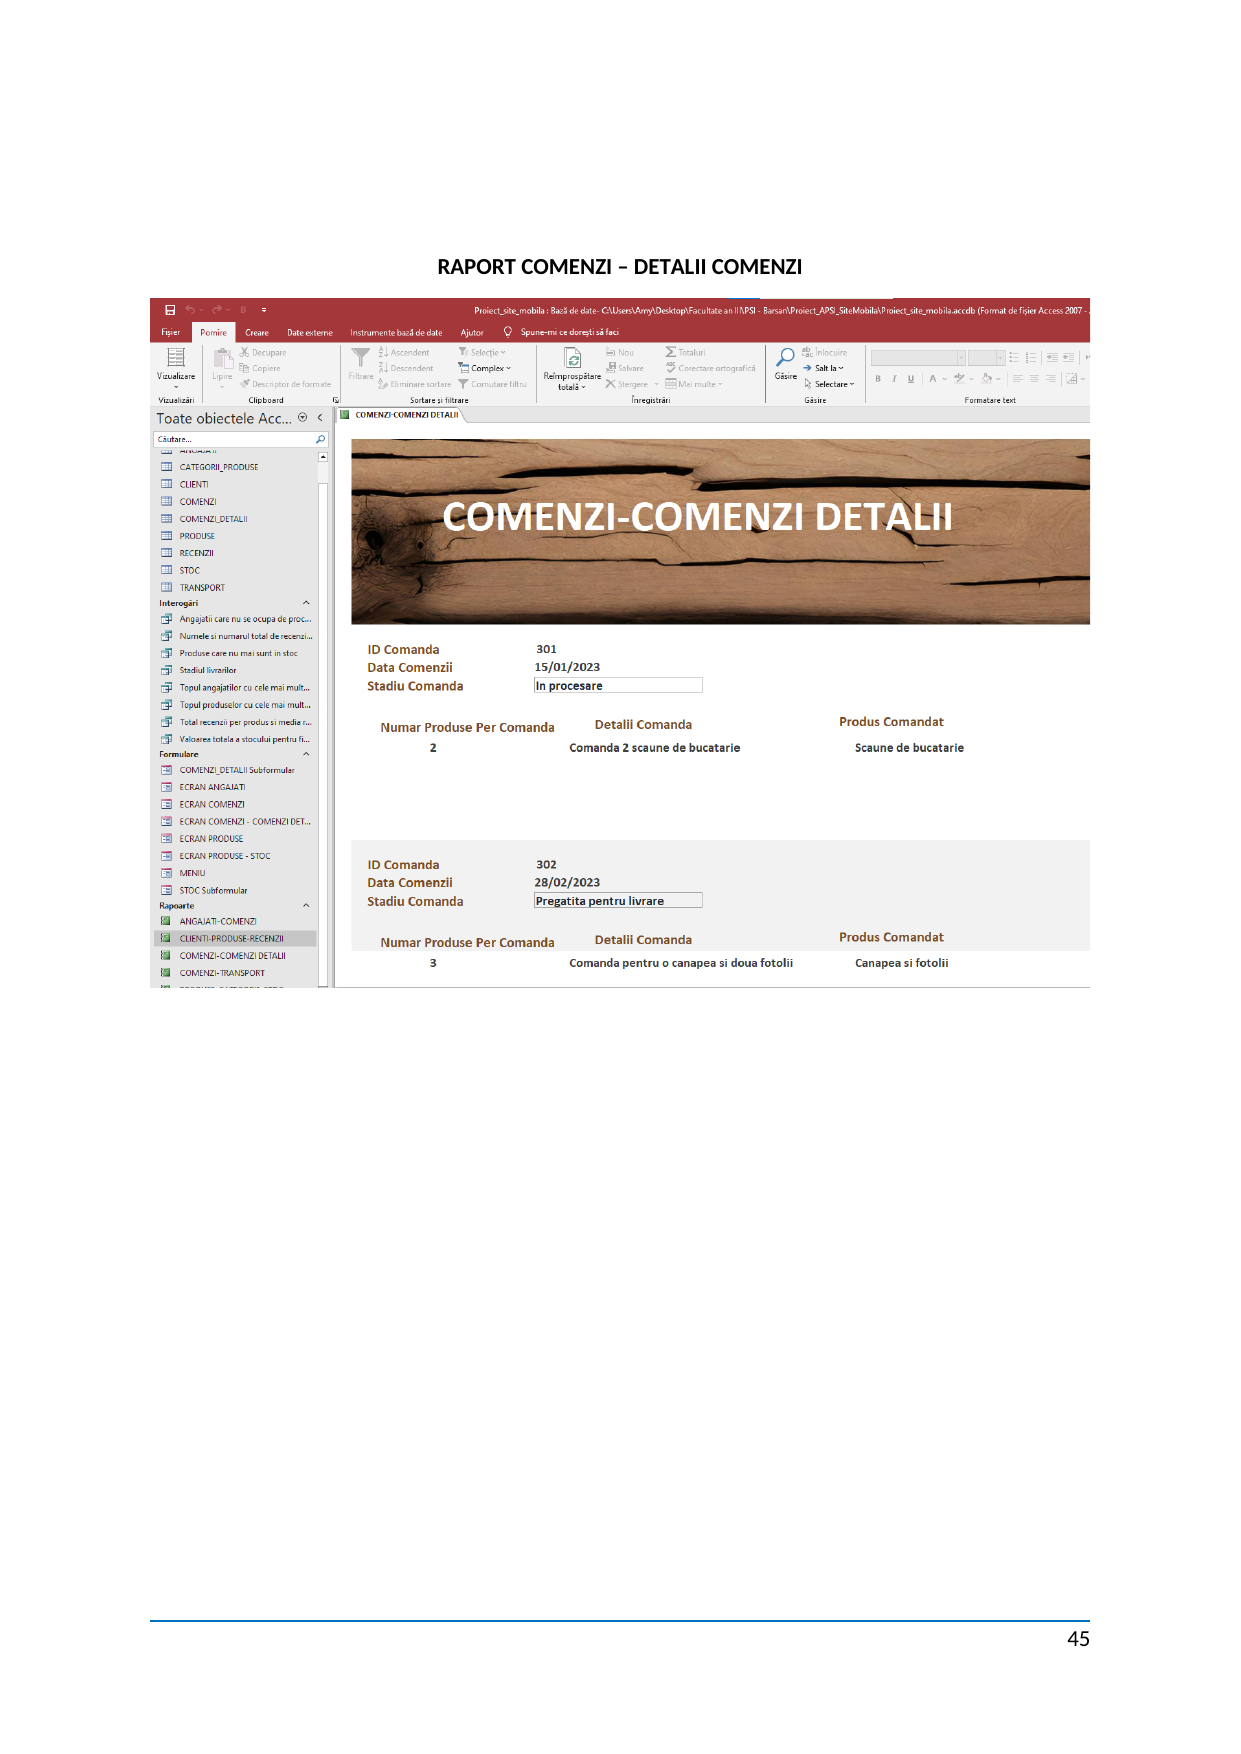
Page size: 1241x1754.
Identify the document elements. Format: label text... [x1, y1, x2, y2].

picture [150, 298, 1091, 988]
text RAPORT COMENZI – DETALII COMENZI [150, 252, 1090, 280]
